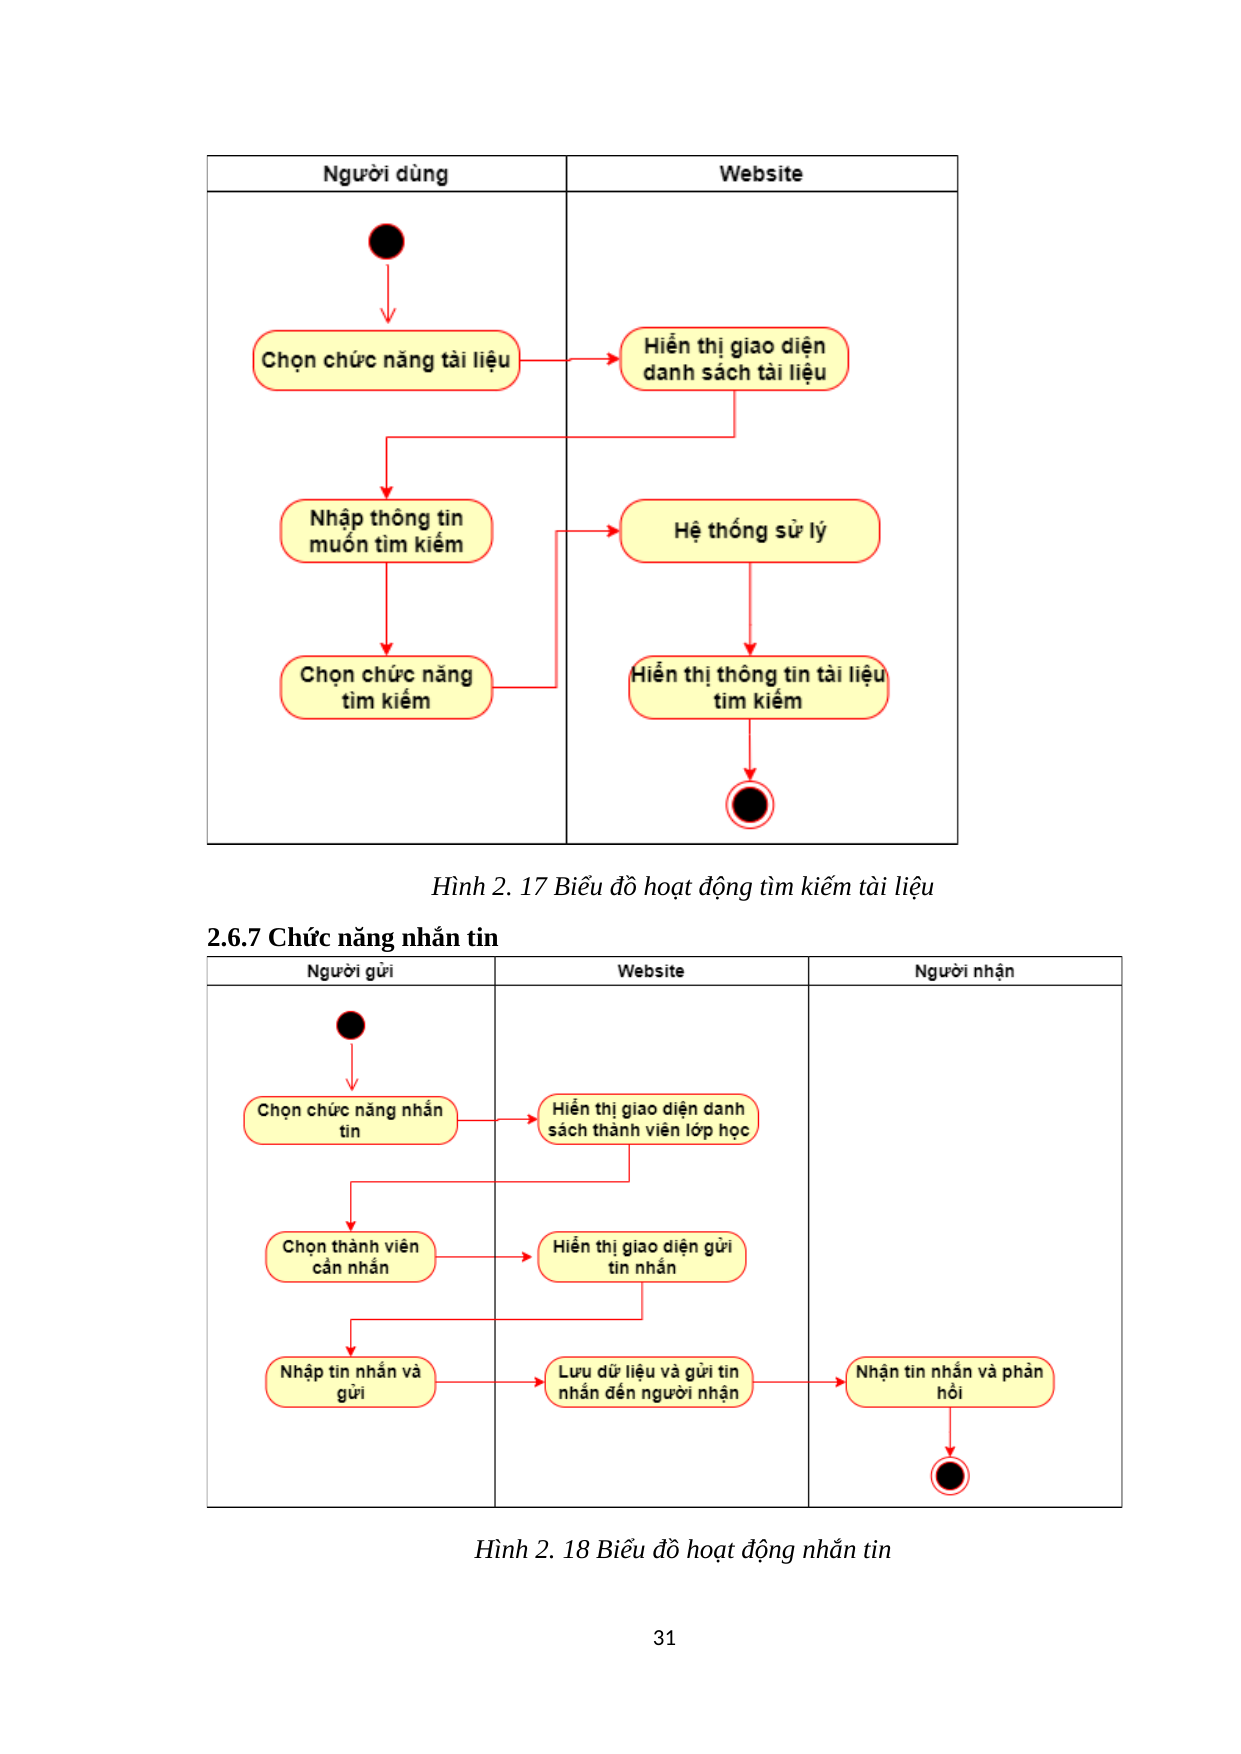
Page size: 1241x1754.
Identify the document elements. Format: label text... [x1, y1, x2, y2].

picture [206, 956, 1123, 1508]
text Hình 2. 17 Biểu đồ hoạt động tìm kiếm tài liệu [244, 870, 1122, 901]
subtitle 2.6.7 Chức năng nhắn tin [207, 921, 1122, 952]
text Hình 2. 18 Biểu đồ hoạt động nhắn tin [244, 1533, 1122, 1564]
picture [206, 155, 959, 845]
